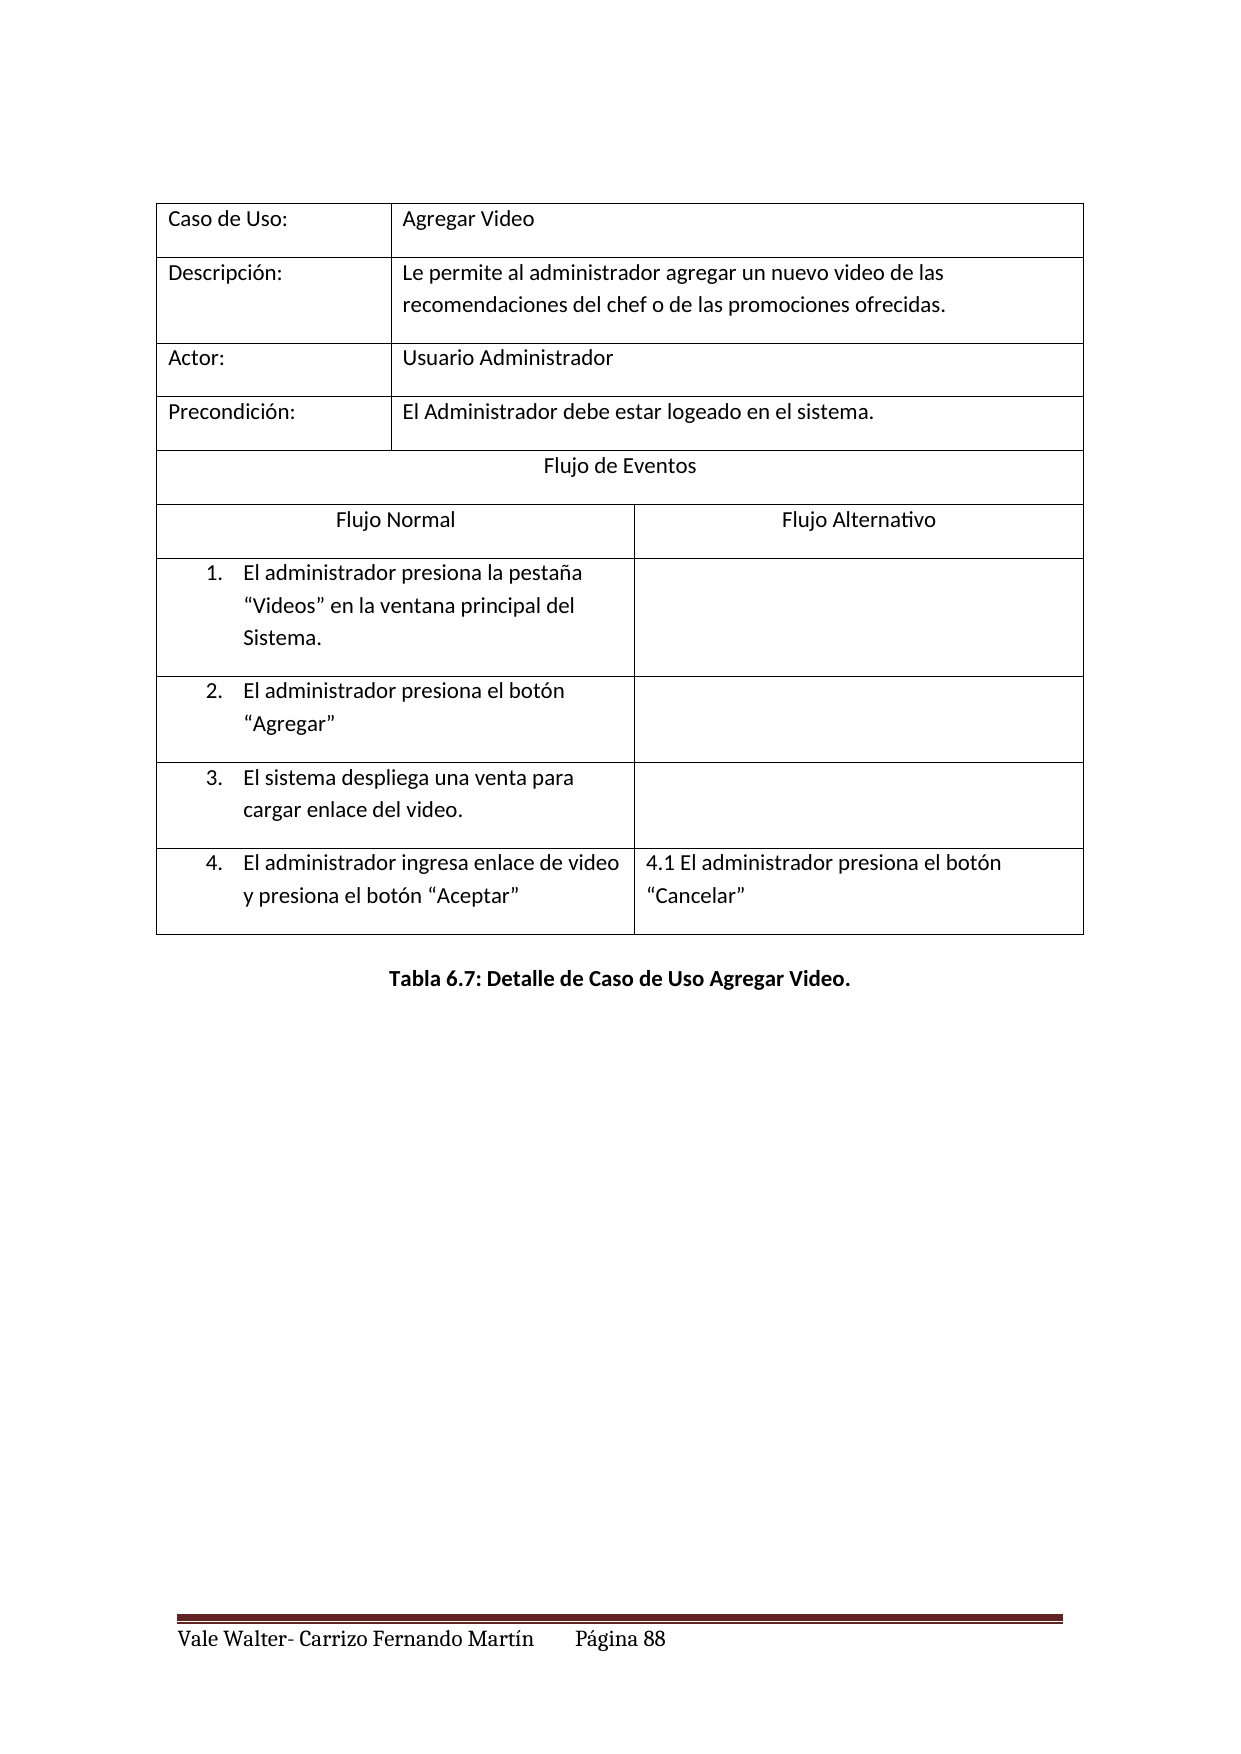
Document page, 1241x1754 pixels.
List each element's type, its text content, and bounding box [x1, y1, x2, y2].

text Tabla 6.7: Detalle de Caso de Uso Agregar Video. [177, 935, 1063, 992]
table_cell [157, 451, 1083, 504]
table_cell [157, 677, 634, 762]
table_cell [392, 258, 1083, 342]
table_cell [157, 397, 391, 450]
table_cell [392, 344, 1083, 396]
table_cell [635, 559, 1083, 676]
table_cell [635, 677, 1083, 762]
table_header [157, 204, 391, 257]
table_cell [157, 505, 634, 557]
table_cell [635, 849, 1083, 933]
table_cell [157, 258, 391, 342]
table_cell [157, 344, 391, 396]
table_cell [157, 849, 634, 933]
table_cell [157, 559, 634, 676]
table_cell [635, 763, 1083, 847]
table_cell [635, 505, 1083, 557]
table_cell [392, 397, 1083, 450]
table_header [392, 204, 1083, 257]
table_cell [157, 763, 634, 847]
